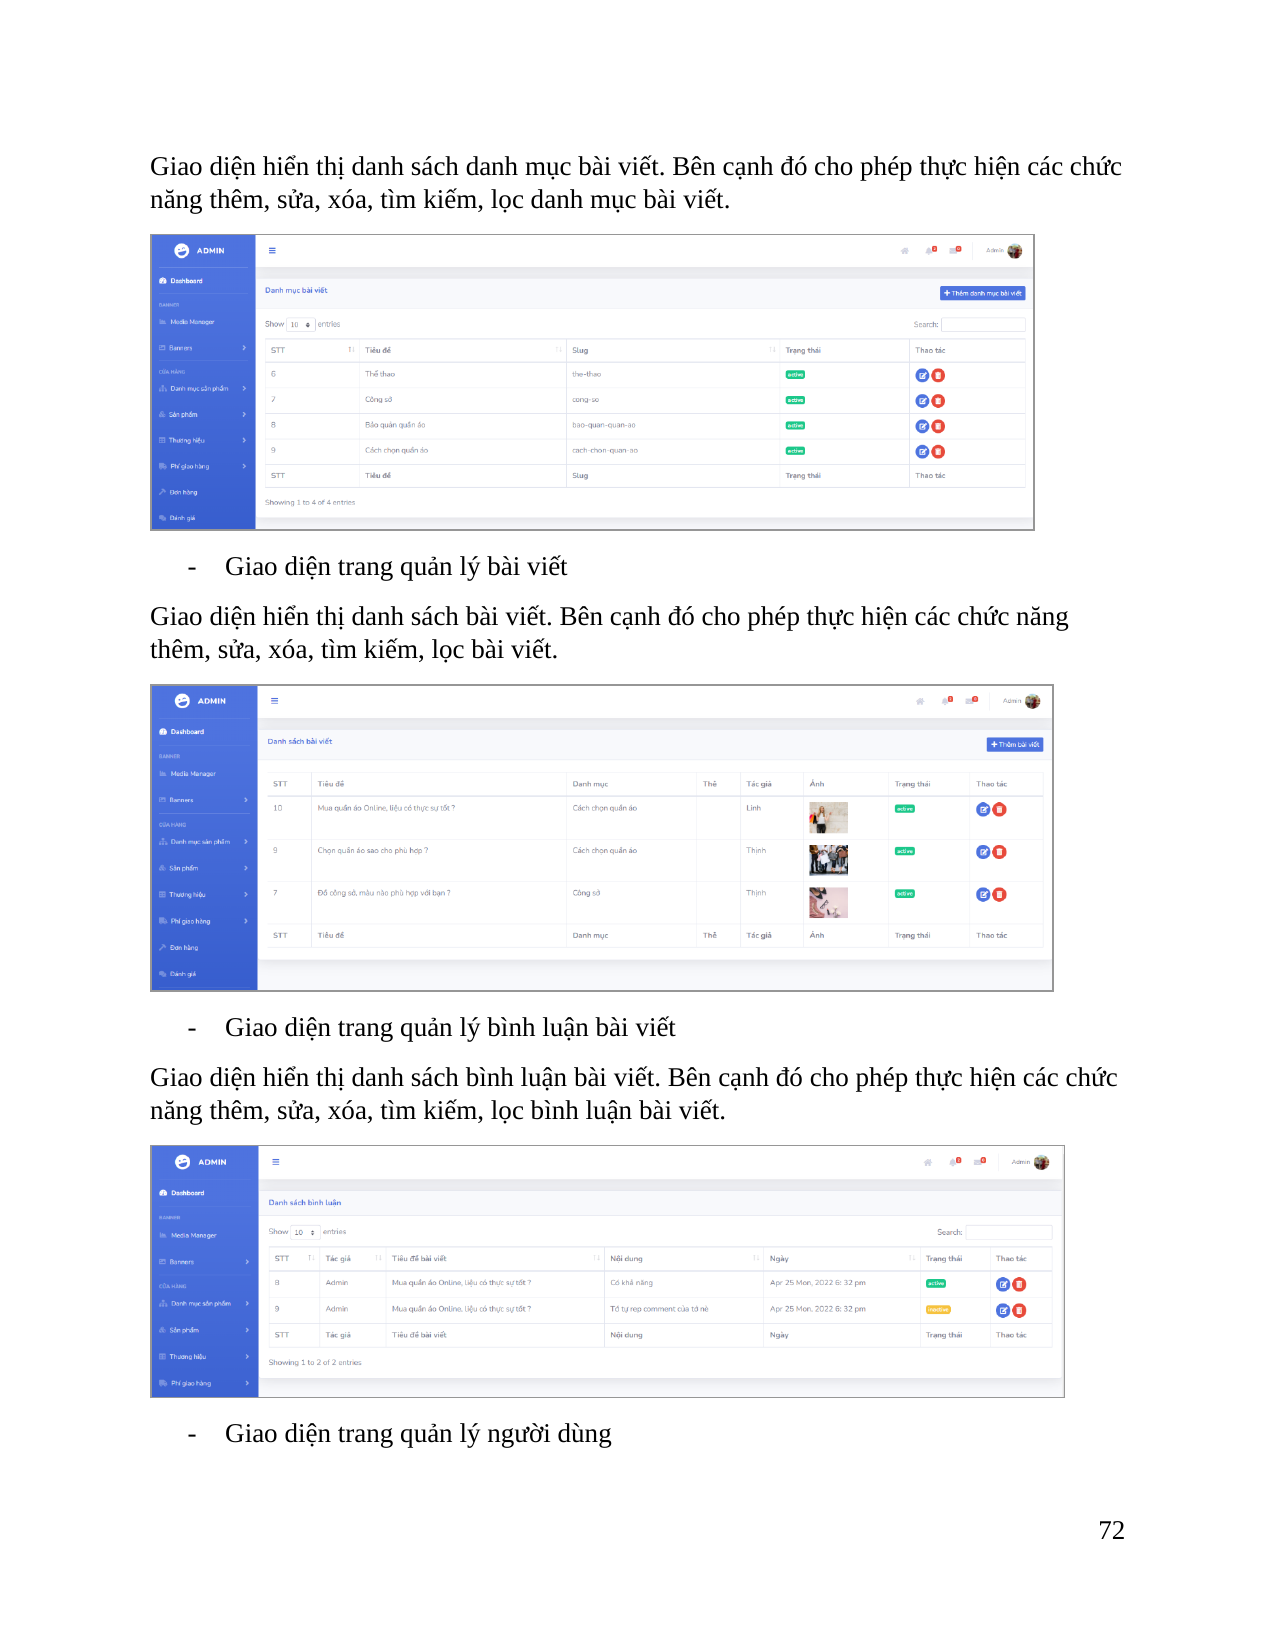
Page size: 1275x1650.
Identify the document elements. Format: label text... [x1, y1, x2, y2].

text Giao diện hiển thị danh sách danh mục bài viết. Bên cạnh đó cho phép thực hiện các chức năng thêm, sửa, xóa, tìm kiếm, lọc danh mục bài viết. [150, 150, 1125, 215]
list Giao diện trang quản lý bình luận bài viết [187, 1011, 1125, 1042]
list Giao diện trang quản lý người dùng [187, 1417, 1125, 1449]
list Giao diện trang quản lý bài viết [187, 550, 1125, 581]
text Giao diện hiển thị danh sách bình luận bài viết. Bên cạnh đó cho phép thực hiện các chức năng thêm, sửa, xóa, tìm kiếm, lọc bình luận bài viết. [150, 1061, 1125, 1126]
text Giao diện hiển thị danh sách bài viết. Bên cạnh đó cho phép thực hiện các chức năng thêm, sửa, xóa, tìm kiếm, lọc bài viết. [150, 600, 1125, 665]
picture [152, 686, 1052, 990]
picture [152, 235, 1033, 529]
picture [152, 1146, 1064, 1397]
